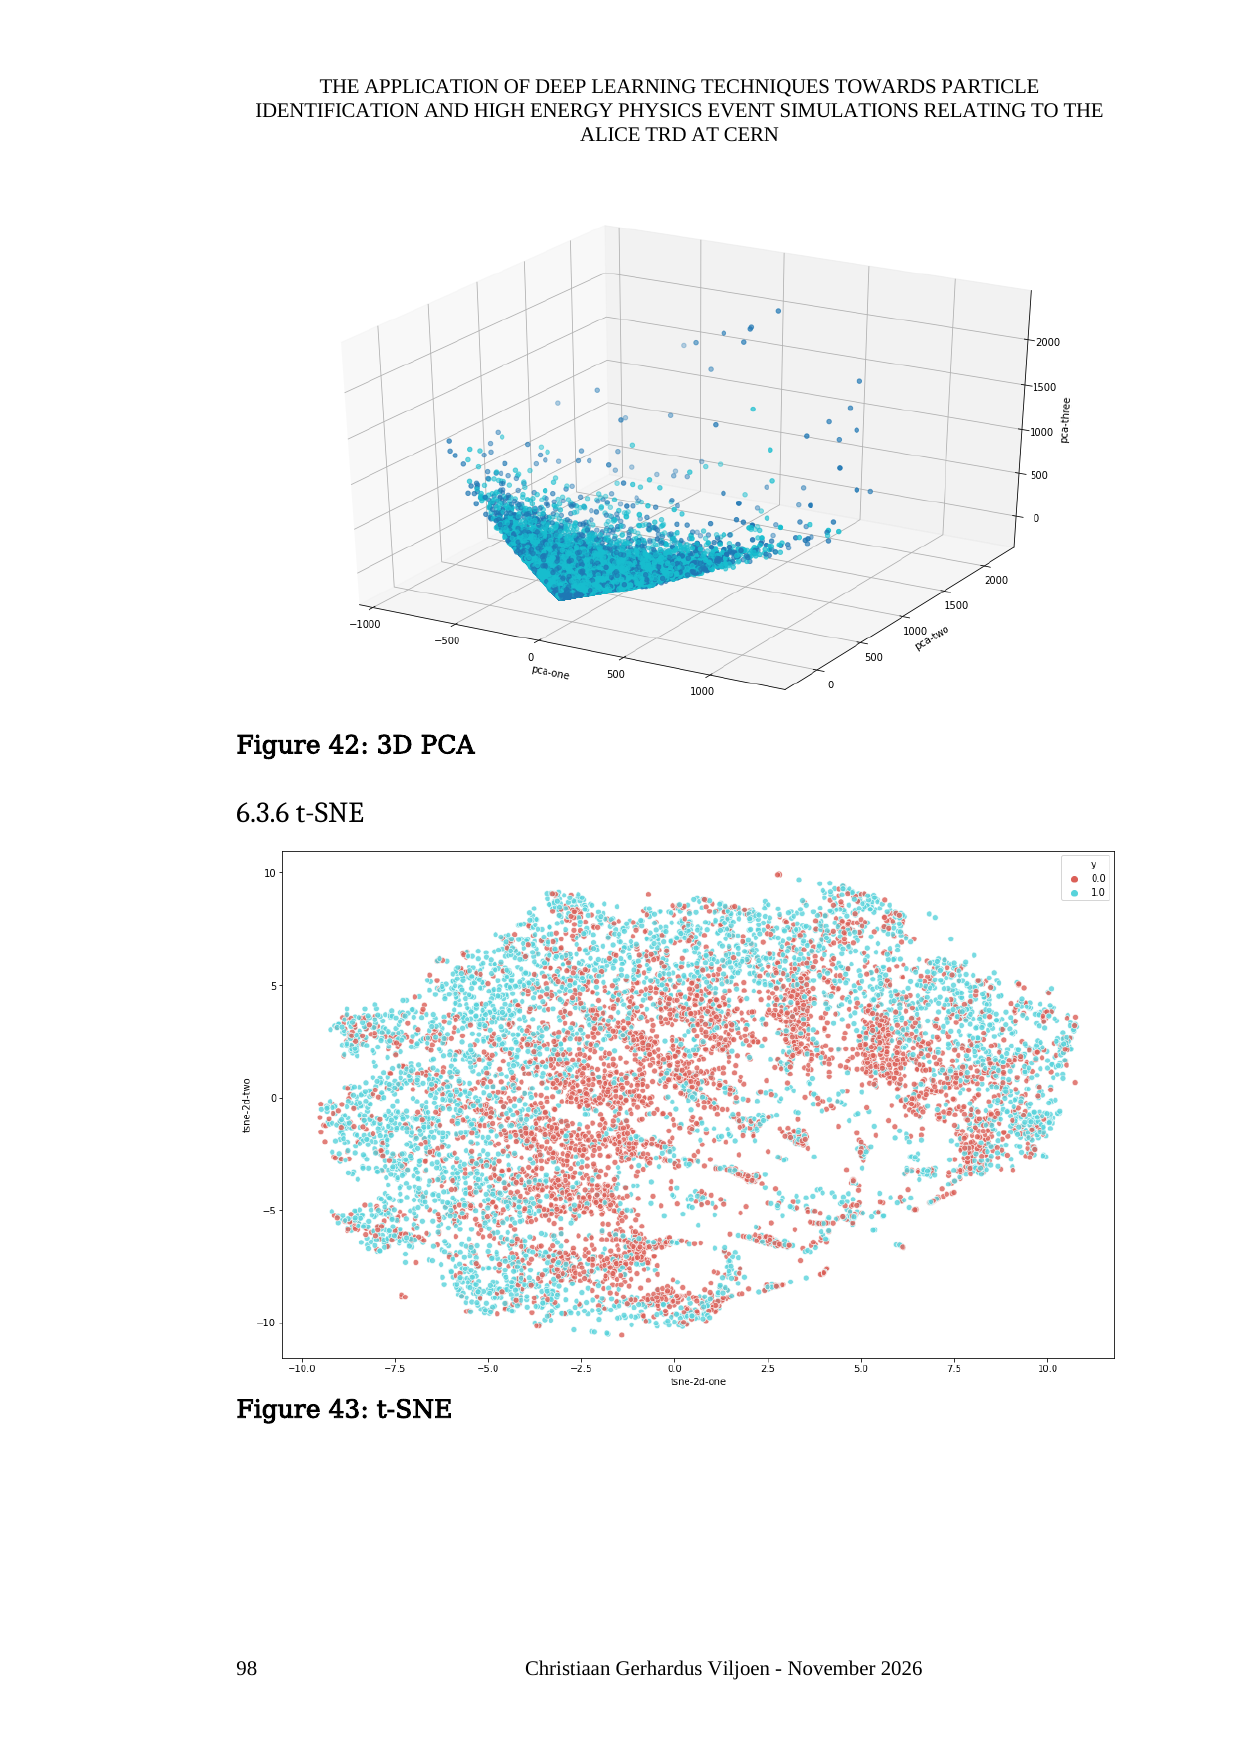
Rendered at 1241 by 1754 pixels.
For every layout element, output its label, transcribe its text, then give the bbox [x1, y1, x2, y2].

text Figure 43: t-SNE [236, 1393, 1122, 1423]
subtitle t-SNE [236, 796, 1122, 829]
picture [236, 183, 1123, 729]
picture [236, 842, 1123, 1393]
text Figure 42: 3D PCA [236, 729, 1122, 758]
